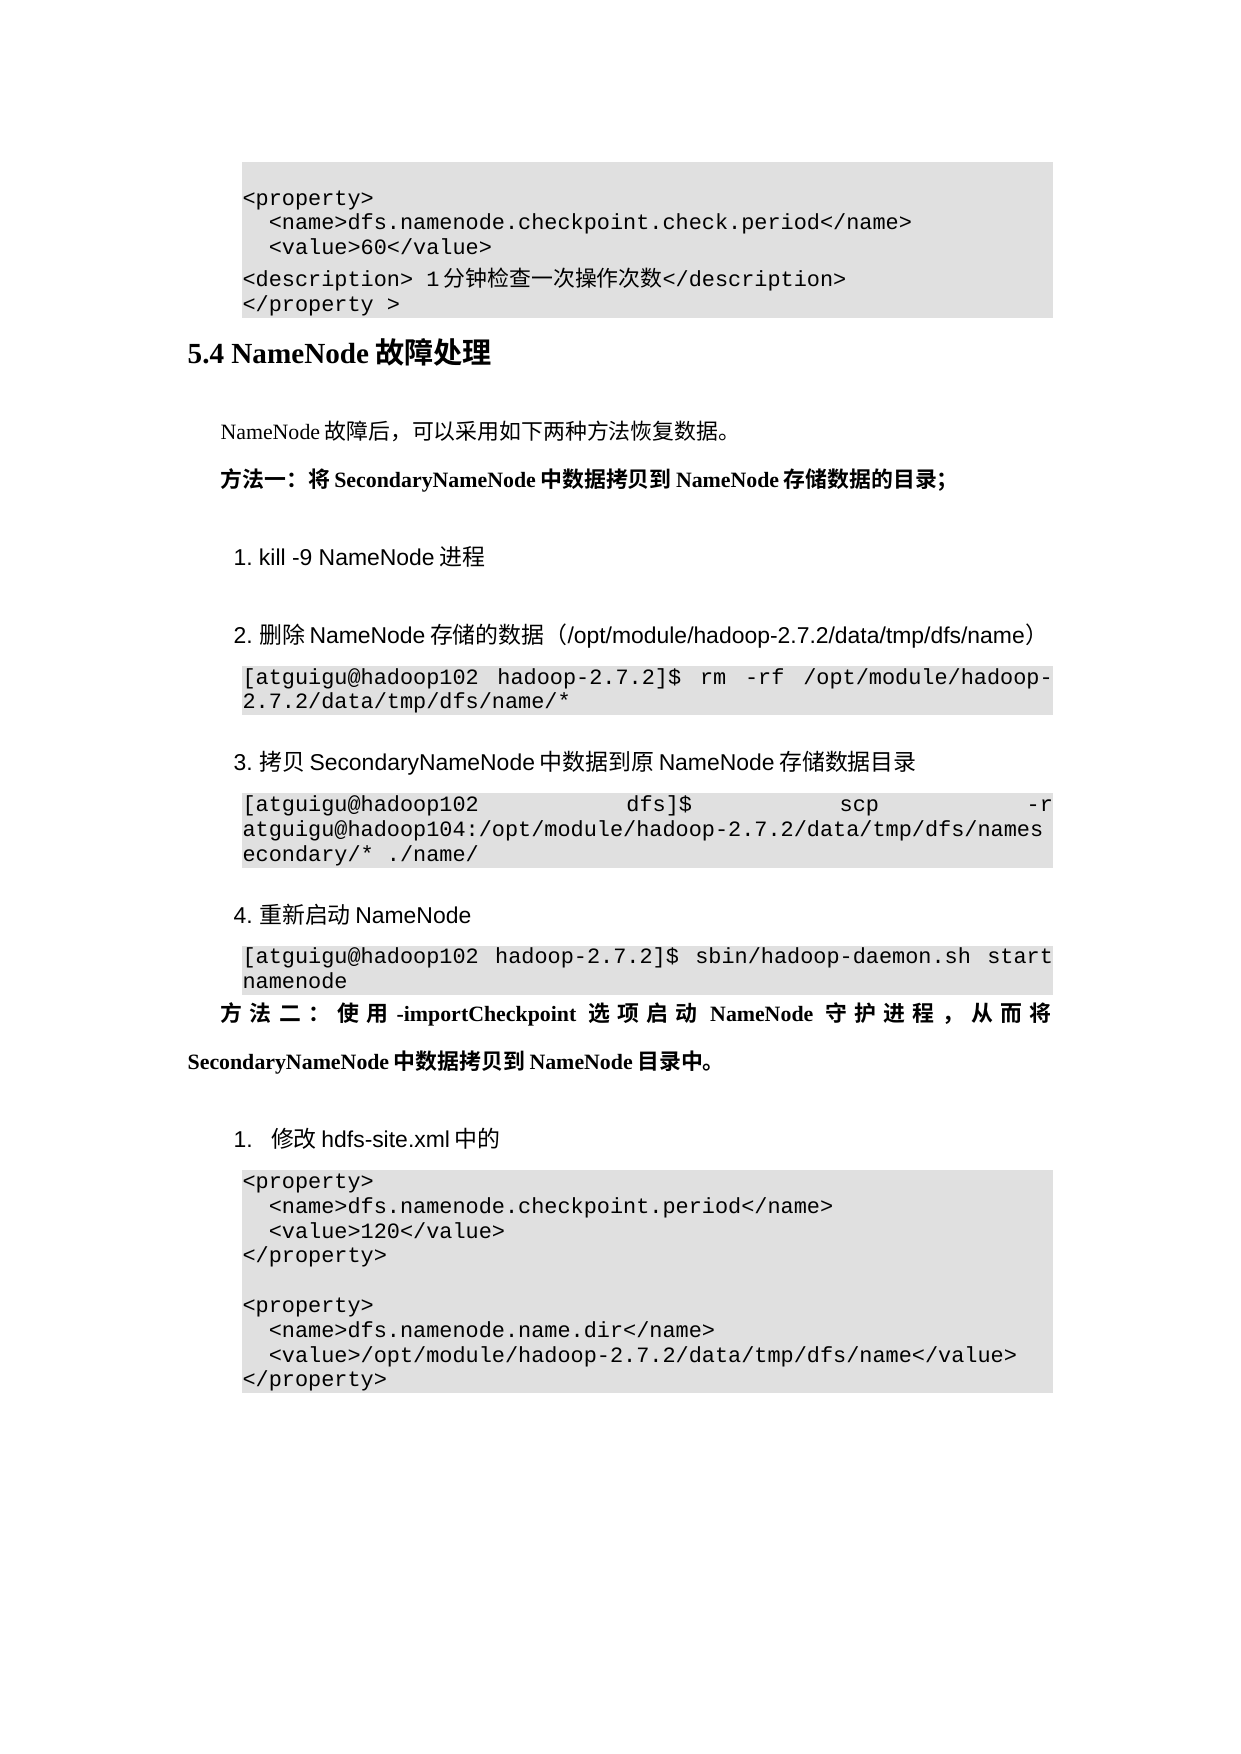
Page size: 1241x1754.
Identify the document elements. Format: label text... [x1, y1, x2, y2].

subtitle 5.4 NameNode故障处理 [187, 318, 1053, 383]
text </property> [242, 1368, 1053, 1393]
text <value>/opt/module/hadoop-2.7.2/data/tmp/dfs/name</value> [242, 1344, 1053, 1368]
text [atguigu@hadoop102 hadoop-2.7.2]$ sbin/hadoop-daemon.sh start namenode [242, 946, 1053, 995]
text <name>dfs.namenode.checkpoint.period</name> [242, 1195, 1053, 1220]
text <description> 1分钟检查一次操作次数</description> [242, 261, 1053, 293]
text NameNode故障后，可以采用如下两种方法恢复数据。 [187, 413, 1053, 446]
text </property > [242, 293, 1053, 318]
text <property> [242, 1170, 1053, 1195]
list 修改hdfs-site.xml中的 [233, 1105, 1053, 1170]
text </property> [242, 1244, 1053, 1269]
text 4. 重新启动NameNode [187, 881, 1053, 946]
text <value>120</value> [242, 1220, 1053, 1244]
text 方法二：使用-importCheckpoint选项启动NameNode守护进程，从而将SecondaryNameNode中数据拷贝到NameNode目录中。 [187, 995, 1053, 1076]
text 方法一：将SecondaryNameNode中数据拷贝到NameNode存储数据的目录； [187, 462, 1053, 494]
text <property> [242, 1294, 1053, 1319]
text 2. 删除NameNode存储的数据（/opt/module/hadoop-2.7.2/data/tmp/dfs/name） [187, 601, 1053, 666]
text <name>dfs.namenode.checkpoint.check.period</name> [242, 212, 1053, 236]
text [atguigu@hadoop102 dfs]$ scp -r atguigu@hadoop104:/opt/module/hadoop-2.7.2/data/tmp/dfs/namesecondary/* ./name/ [242, 793, 1053, 868]
text [atguigu@hadoop102 hadoop-2.7.2]$ rm -rf /opt/module/hadoop-2.7.2/data/tmp/dfs/name/* [242, 666, 1053, 715]
text 1. kill -9 NameNode进程 [187, 523, 1053, 588]
text <name>dfs.namenode.name.dir</name> [242, 1319, 1053, 1344]
text <value>60</value> [242, 236, 1053, 261]
text 3. 拷贝SecondaryNameNode中数据到原NameNode存储数据目录 [187, 728, 1053, 793]
text <property> [242, 187, 1053, 212]
